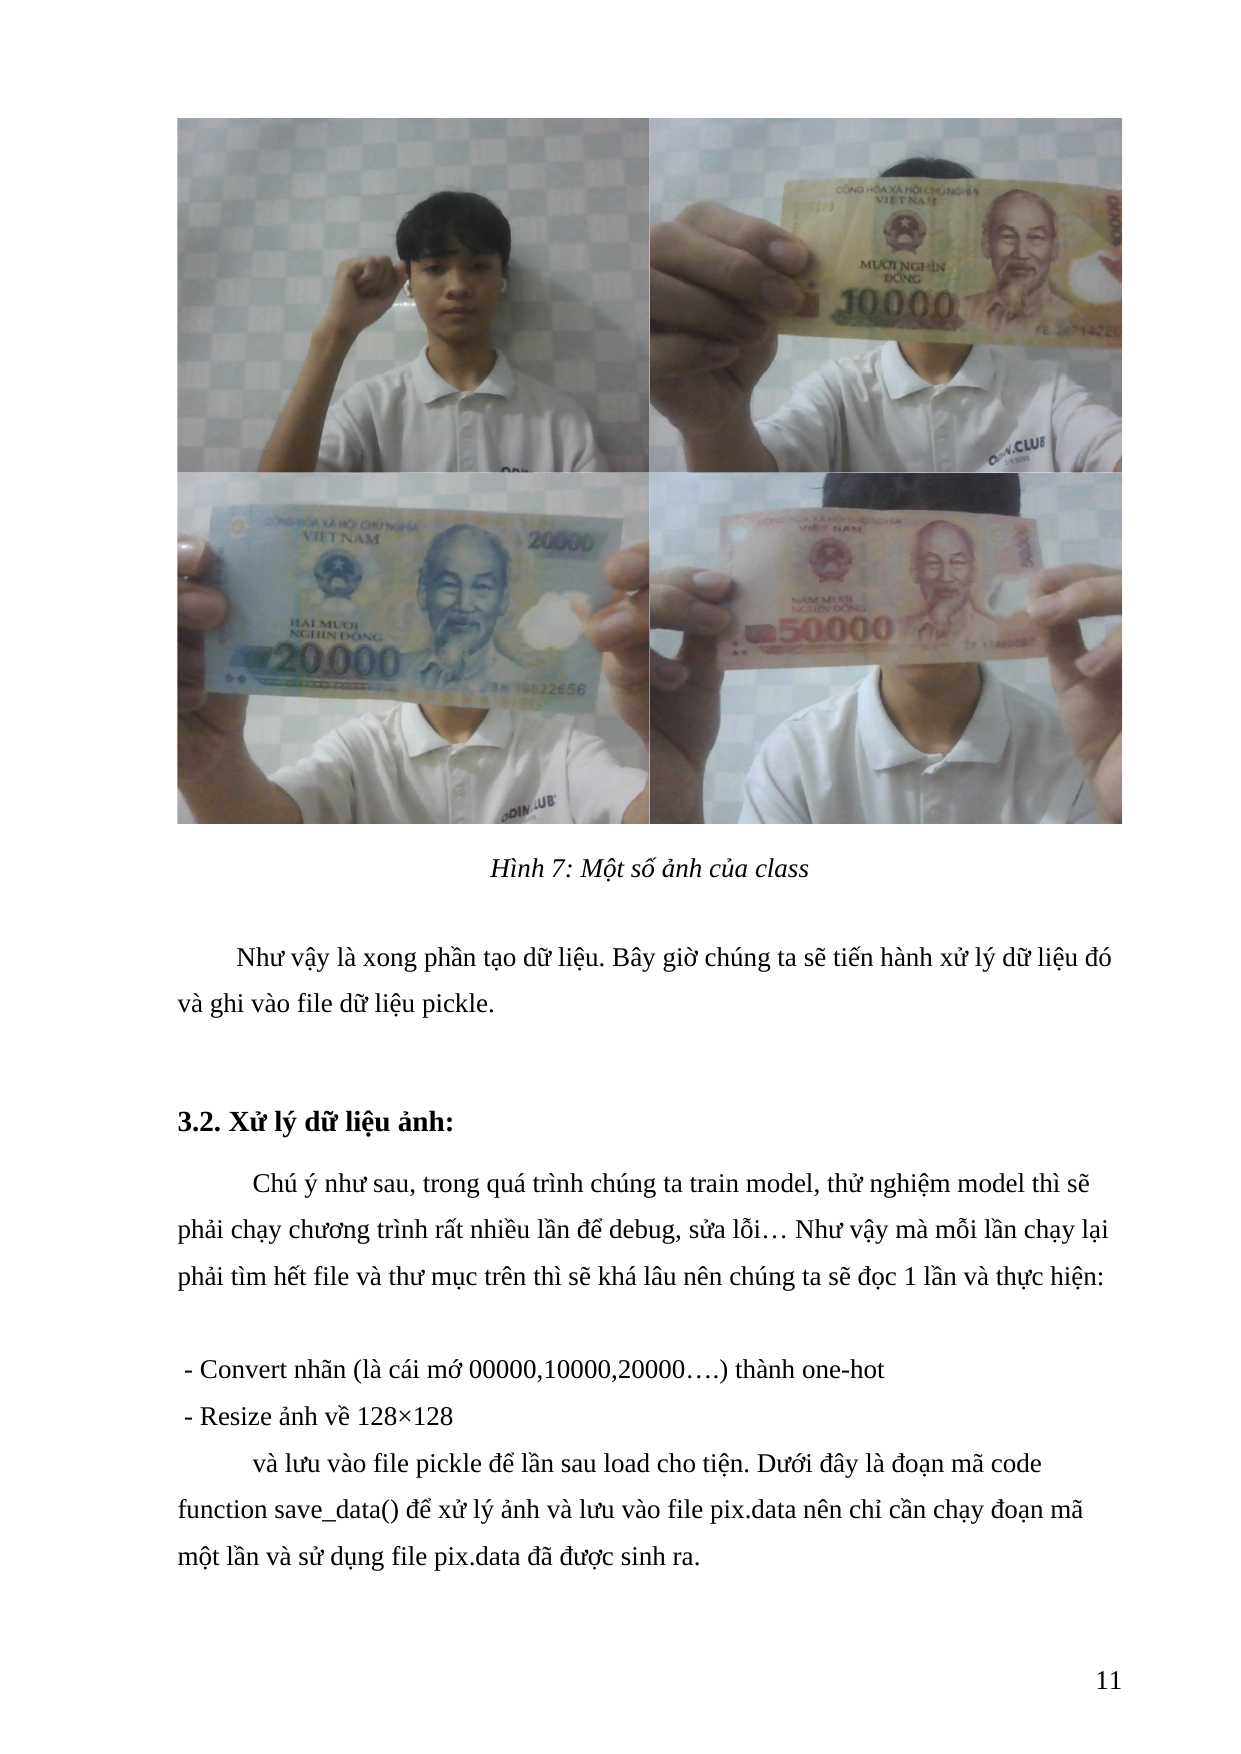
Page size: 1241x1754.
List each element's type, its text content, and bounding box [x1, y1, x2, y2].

text Hình 7: Một số ảnh của class [177, 852, 1122, 883]
subtitle 3.2. Xử lý dữ liệu ảnh: [177, 1104, 1122, 1138]
text và lưu vào file pickle để lần sau load cho tiện. Dưới đây là đoạn mã code function save_data() để xử lý ảnh và lưu vào file pix.data nên chỉ cần chạy đoạn mã một lần và sử dụng file pix.data đã được sinh ra. [177, 1447, 1122, 1571]
text - Convert nhãn (là cái mớ 00000,10000,20000….) thành one-hot [177, 1353, 1122, 1385]
text - Resize ảnh về 128×128 [177, 1400, 1122, 1431]
text Như vậy là xong phần tạo dữ liệu. Bây giờ chúng ta sẽ tiến hành xử lý dữ liệu đó và ghi vào file dữ liệu pickle. [177, 941, 1122, 1018]
text Chú ý như sau, trong quá trình chúng ta train model, thử nghiệm model thì sẽ phải chạy chương trình rất nhiều lần để debug, sửa lỗi… Như vậy mà mỗi lần chạy lại phải tìm hết file và thư mục trên thì sẽ khá lâu nên chúng ta sẽ đọc 1 lần và thực hiện: [177, 1167, 1122, 1291]
picture [177, 118, 1123, 824]
